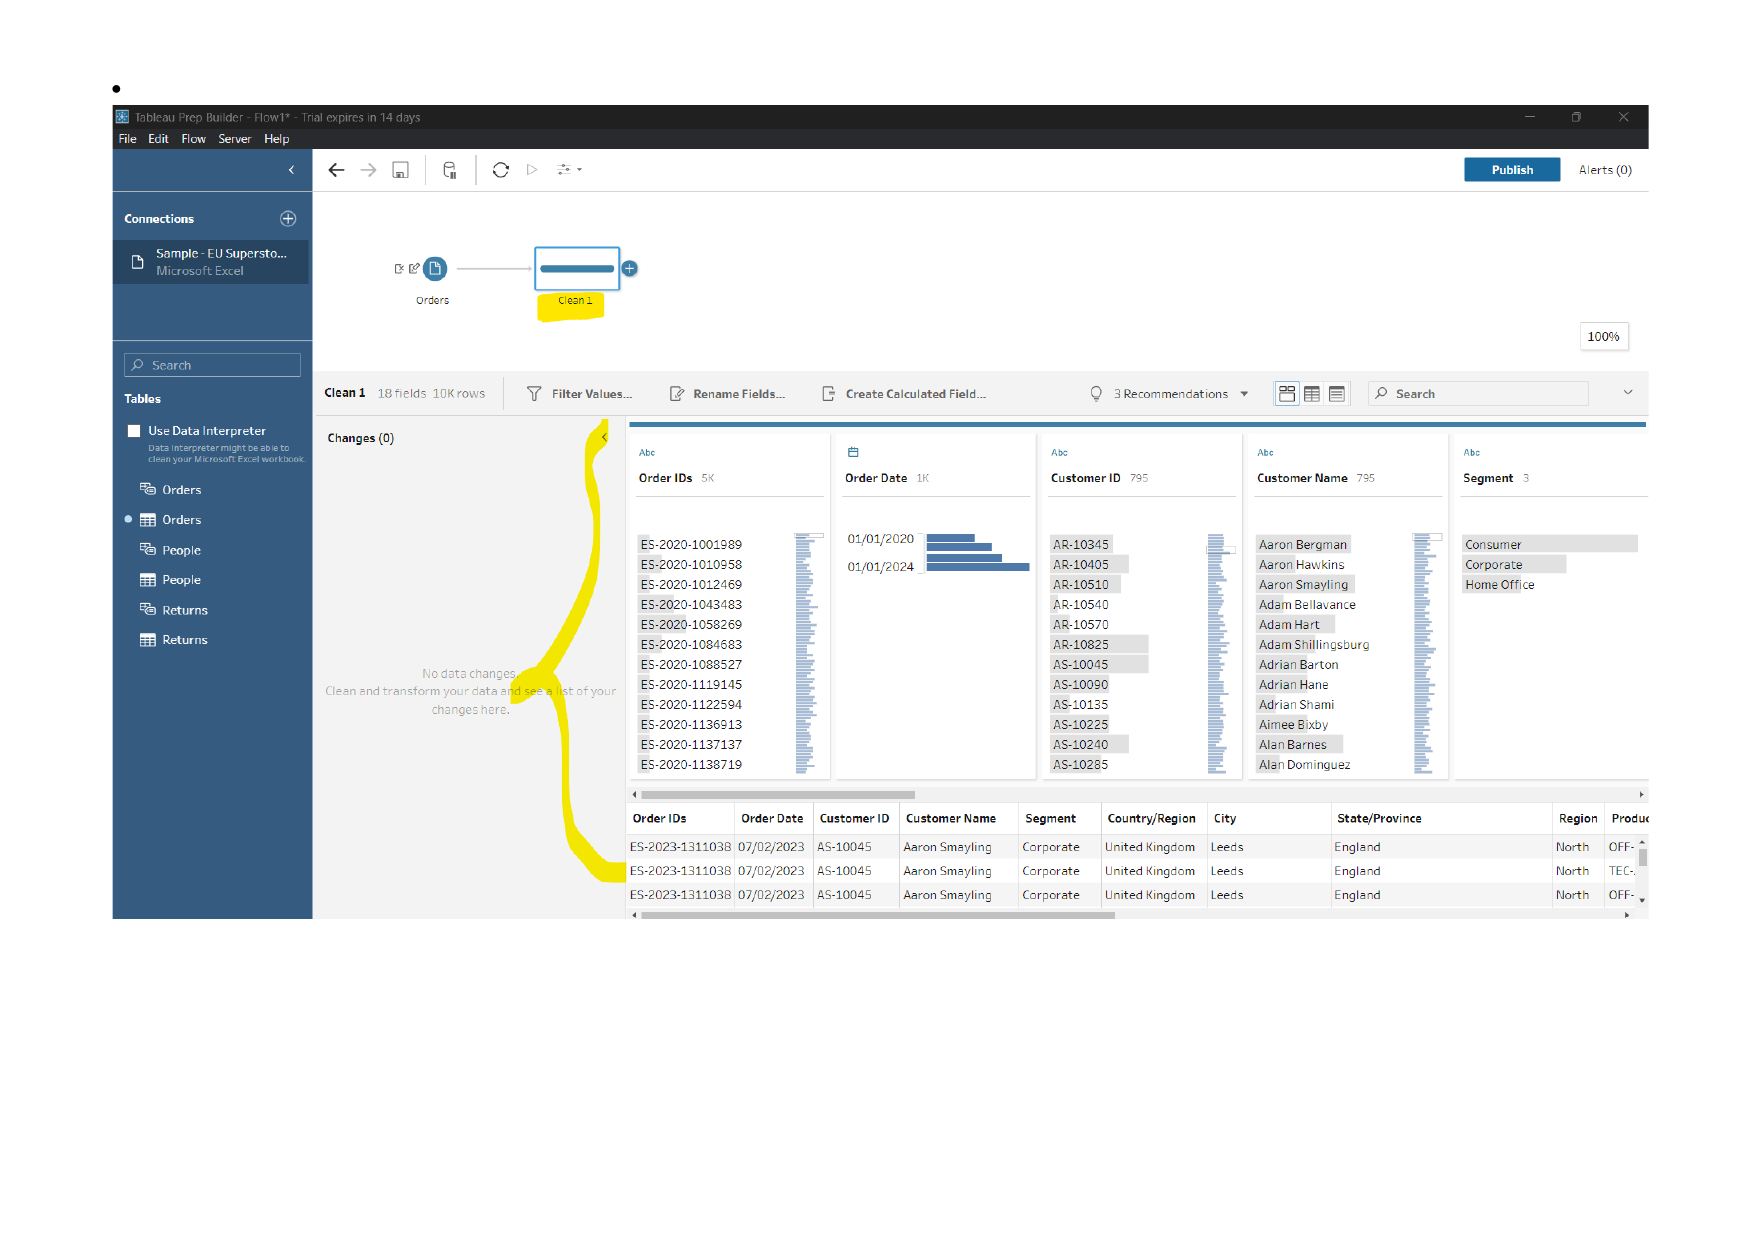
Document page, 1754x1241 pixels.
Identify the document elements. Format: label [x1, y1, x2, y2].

picture [112, 105, 1649, 919]
